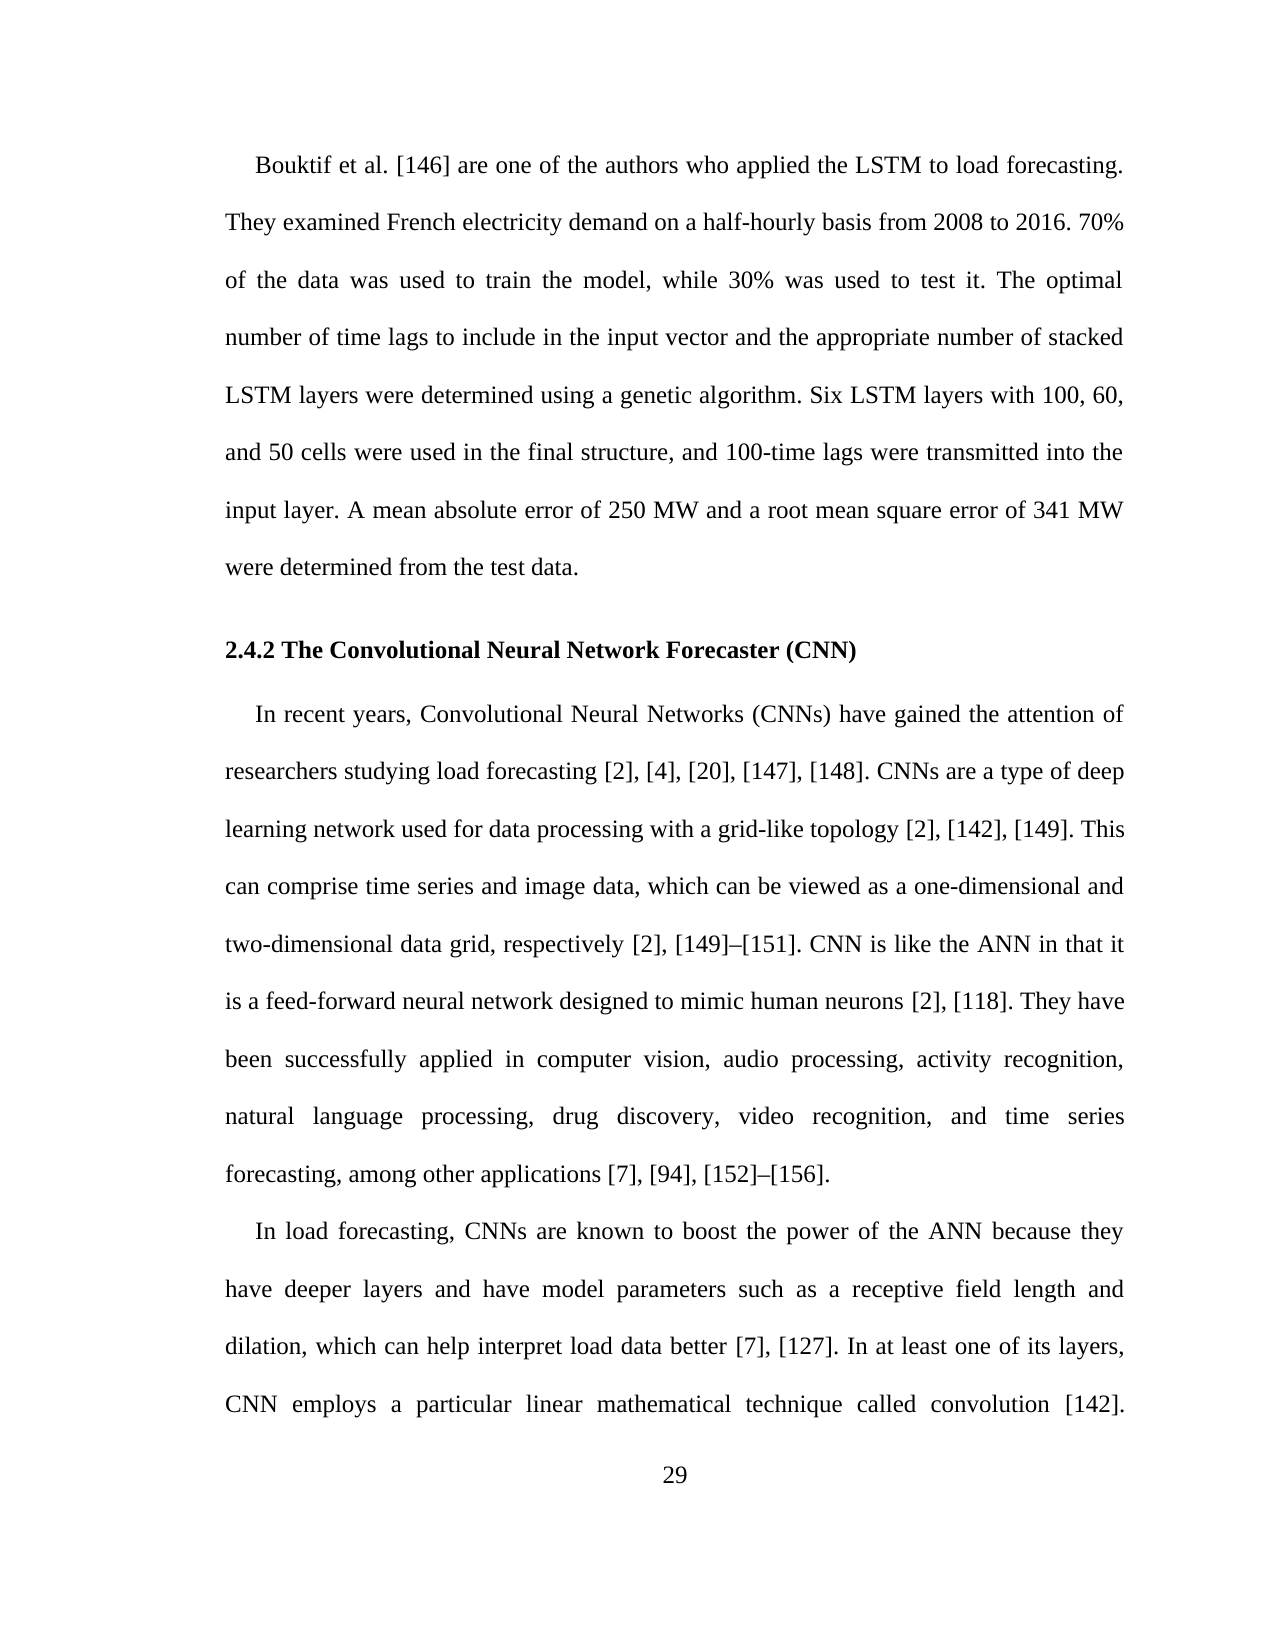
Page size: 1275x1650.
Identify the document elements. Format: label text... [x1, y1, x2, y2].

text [225, 1216, 1125, 1417]
text Bouktif et al. [146] are one of the authors who applied the LSTM to load forecasting. They examined French electricity demand on a half-hourly basis from 2008 to 2016. 70% of the data was used to train the model, while 30% was used to test it. The optimal number of time lags to include in the input vector and the appropriate number of stacked LSTM layers were determined using a genetic algorithm. Six LSTM layers with 100, 60, and 50 cells were used in the final structure, and 100-time lags were transmitted into the input layer. A mean absolute error of 250 MW and a root mean square error of 341 MW were determined from the test data. [225, 150, 1125, 581]
text In recent years, Convolutional Neural Networks (CNNs) have gained the attention of researchers studying load forecasting [2], [4], [20], [147], [148]. CNNs are a type of deep learning network used for data processing with a grid-like topology [2], [142], [149]. This can comprise time series and image data, which can be viewed as a one-dimensional and two-dimensional data grid, respectively [2], [149]–[151]. CNN is like the ANN in that it is a feed-forward neural network designed to mimic human neurons [2], [118]. They have been successfully applied in computer vision, audio processing, activity recognition, natural language processing, drug discovery, video recognition, and time series forecasting, among other applications [7], [94], [152]–[156]. [225, 699, 1125, 1187]
subtitle 2.4.2 The Convolutional Neural Network Forecaster (CNN) [225, 635, 1125, 664]
